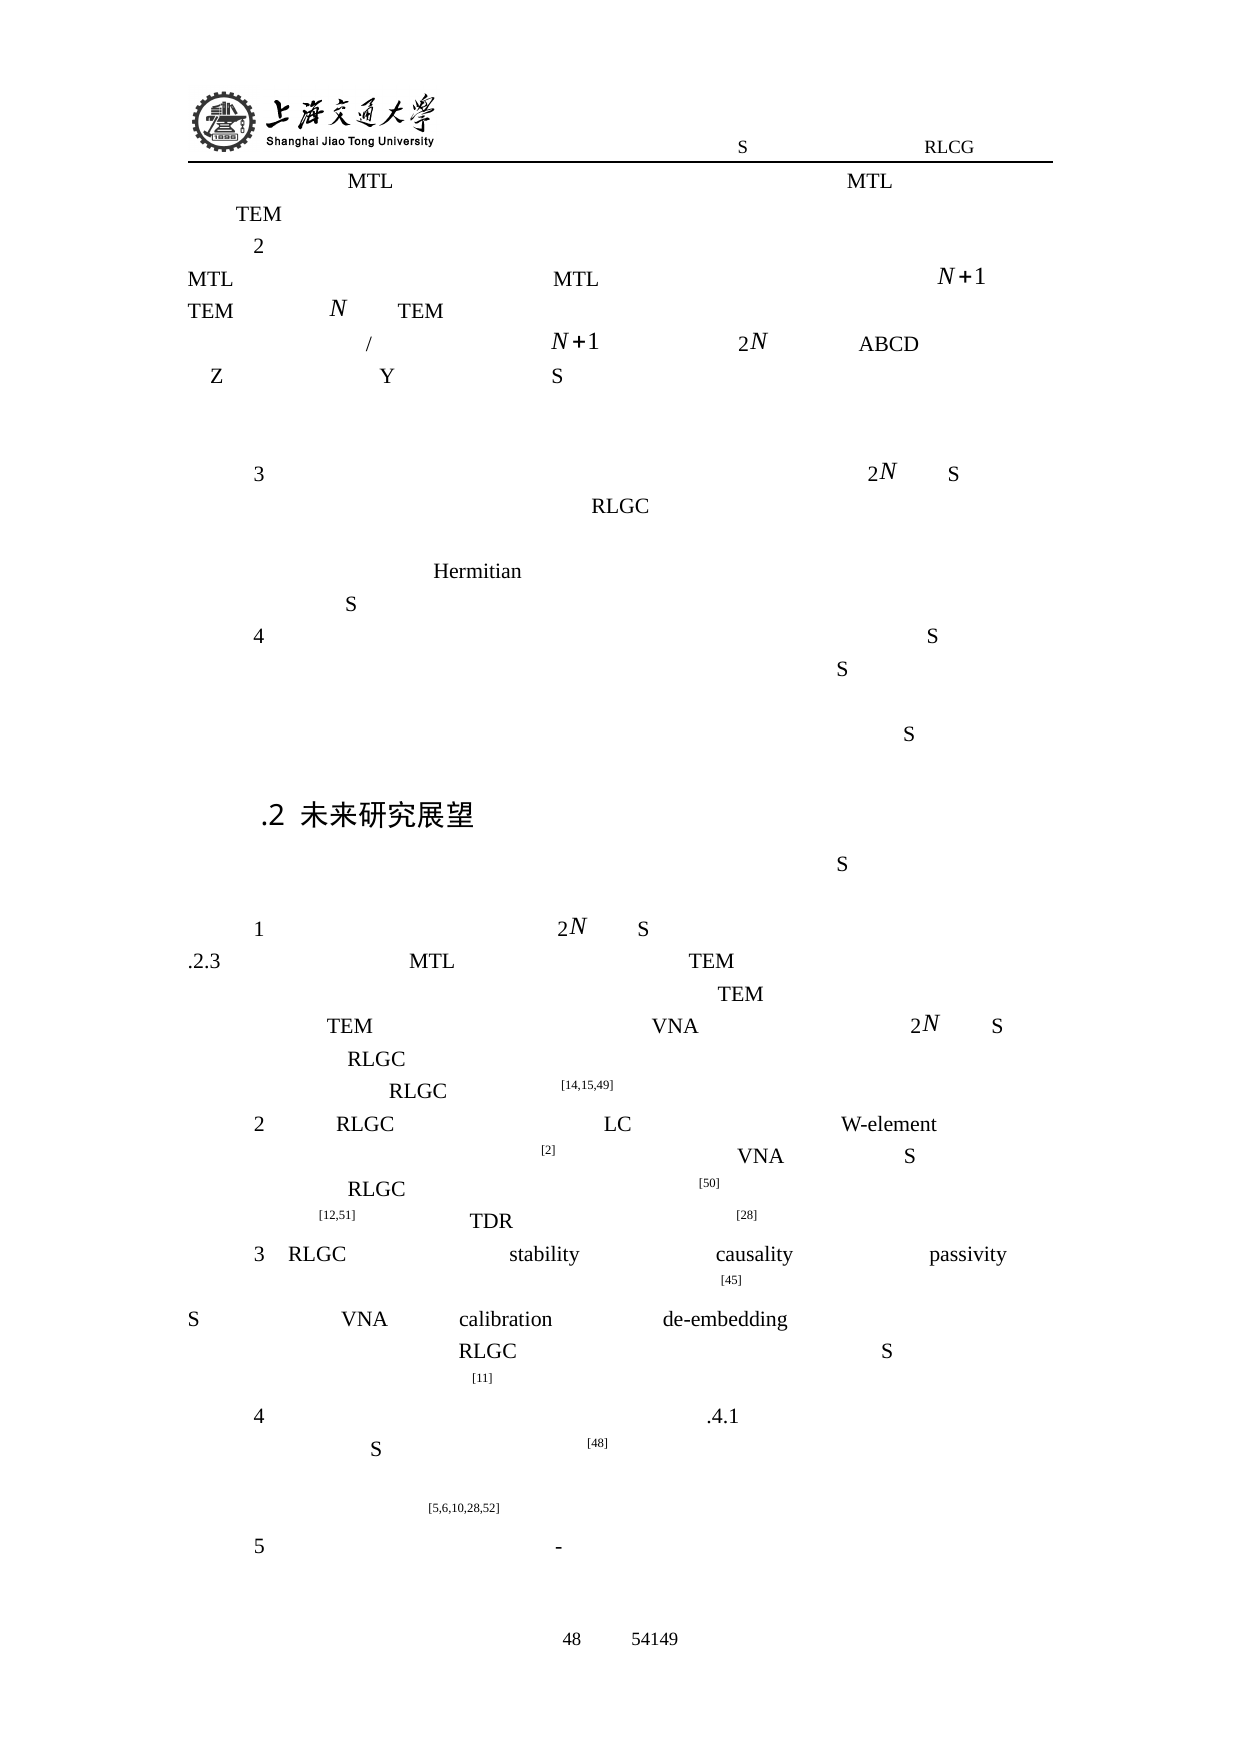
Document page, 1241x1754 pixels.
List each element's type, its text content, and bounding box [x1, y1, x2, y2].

text （2）直流RLGC参数和无限远频率处LC参数的提取算法。表W-element模型要求直流点和无限远频率处的单位长度参数[2]，它们无法直接从VNA测试得到的S参数中获得，而这些参数对于RLGC模型的性能，尤其是在时域上[50]，是重要的。可以从考虑传输线参数的理论性质[12,51]，以及结合TDR测试等方法研究此问题[28]。 [187, 1105, 1053, 1235]
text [187, 1528, 1053, 1593]
text （1）传输线方程基本假设对基于2端口S参数的传输线参数提取算法的影响。第2.2.3节从理论上阐述了MTL方程的应用限制——准TEM传输线。随着求解频率提高，当传输线的横截面尺寸相对于波长不再是电小量时，非准TEM传播模式的存在不再能忽略，从而破坏了准TEM模假设。在这种情况下，用VNA测试得到的传输线的2端口S参数及由之提取出的RLGC模型的物理意义和建模性能有待从理论和实验上作进一步研究。或可考虑从理论上推广RLGC模型的定义[14,15,49]，实现对更高频互联线的准确建模。 [187, 910, 1053, 1105]
text （3）RLGC模型的稳定性（stability）、因果性（causality）和无源性（passivity）问题。高速互连线作为无源链路，应当满足上述三大特性[45]。然而由于作为参数提取依据的S参数可能由于VNA校准（calibration）或去嵌（de-embedding）不充分而存在“噪声”，直接用本文算法提取得到的RLGC模型未必满足三大特性。可以考虑对S参数作三大特性强制，或对传输线参数作修正[11]。 [187, 1235, 1053, 1398]
text （3）基于多导体传输线频域分析理论，给出了由多导体传输线的2端口S参数提取传输线特征阻抗、复传播常数和单位长度RLGC参数方法的形式推导。针对具体计算过程中出现的相位折叠问题和模式追踪问题，通过详细的理论分析，提出了基于不连续点计数的相位解折叠算法和基于Hermitian内积的模式追踪算法，实现了相位解折叠和模式追踪，最终建立了基于S参数的传输线参数提取算法。 [187, 455, 1053, 618]
subtitle 未来研究展望 [187, 780, 1050, 845]
text 本文通过详细的理论推导，在较充分的理论背景下建立了基于S参数的多导体传输线参数提取算法，但在下列几个相关方面的研究不够充分，有待进一步研究： [187, 845, 1053, 910]
text （4）设计多个仿真实验，验证由传输线参数求解网络参数的算法和基于S参数的传输线参数提取算法。对于后者，实验结果表明，若作为算法输入量的S参数状况良好，则由本文建立的算法可以有效提取得到对频率连续变化的传输线参数。通过误差传递实验，定性地展示了算法的输出对输入的扰动的敏感性，由此提出并初步讨论了对S参数的前处理和对首次提取得到的传输线参数的后处理问题。 [187, 618, 1053, 780]
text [187, 163, 1053, 228]
text （4）参数提取的误差来源和传递问题。本文第4.4.1节通过一个仿真实验，展示了算法对作为输入量的S参数的敏感性。文献[48]对双导体传输线的参数提取误差来源作了一定的理论分析，指出半波长“谐振”误差主要来自于去嵌的不完全。可以将考虑去嵌理论与传输线参数提取算法结合[5,6,10,28,52]。 [187, 1398, 1053, 1528]
text （2）对多导体传输线网络分析方法作了严格的理论阐述。在正弦稳态激励下建立频域MTL方程，通过相似变换求出了频域MTL方程的通解；在求解过程中给出了导体准TEM传输线上个准TEM传播模式的符号解释，严格定义了各传播模式的复传播常数和传输线的特征阻抗/导纳矩阵，建立了导体传输线的2端口链（ABCD）参数、阻抗（Z）参数、导纳（Y）参数和散射（S）参数表征。通过引入矩阵指数函数，统一了双导体传输线和多导体传输线的网络参数关于传输线参量的表达式形式，最终建立了由传输线参数求解网络参数的算法。 [187, 228, 1053, 455]
